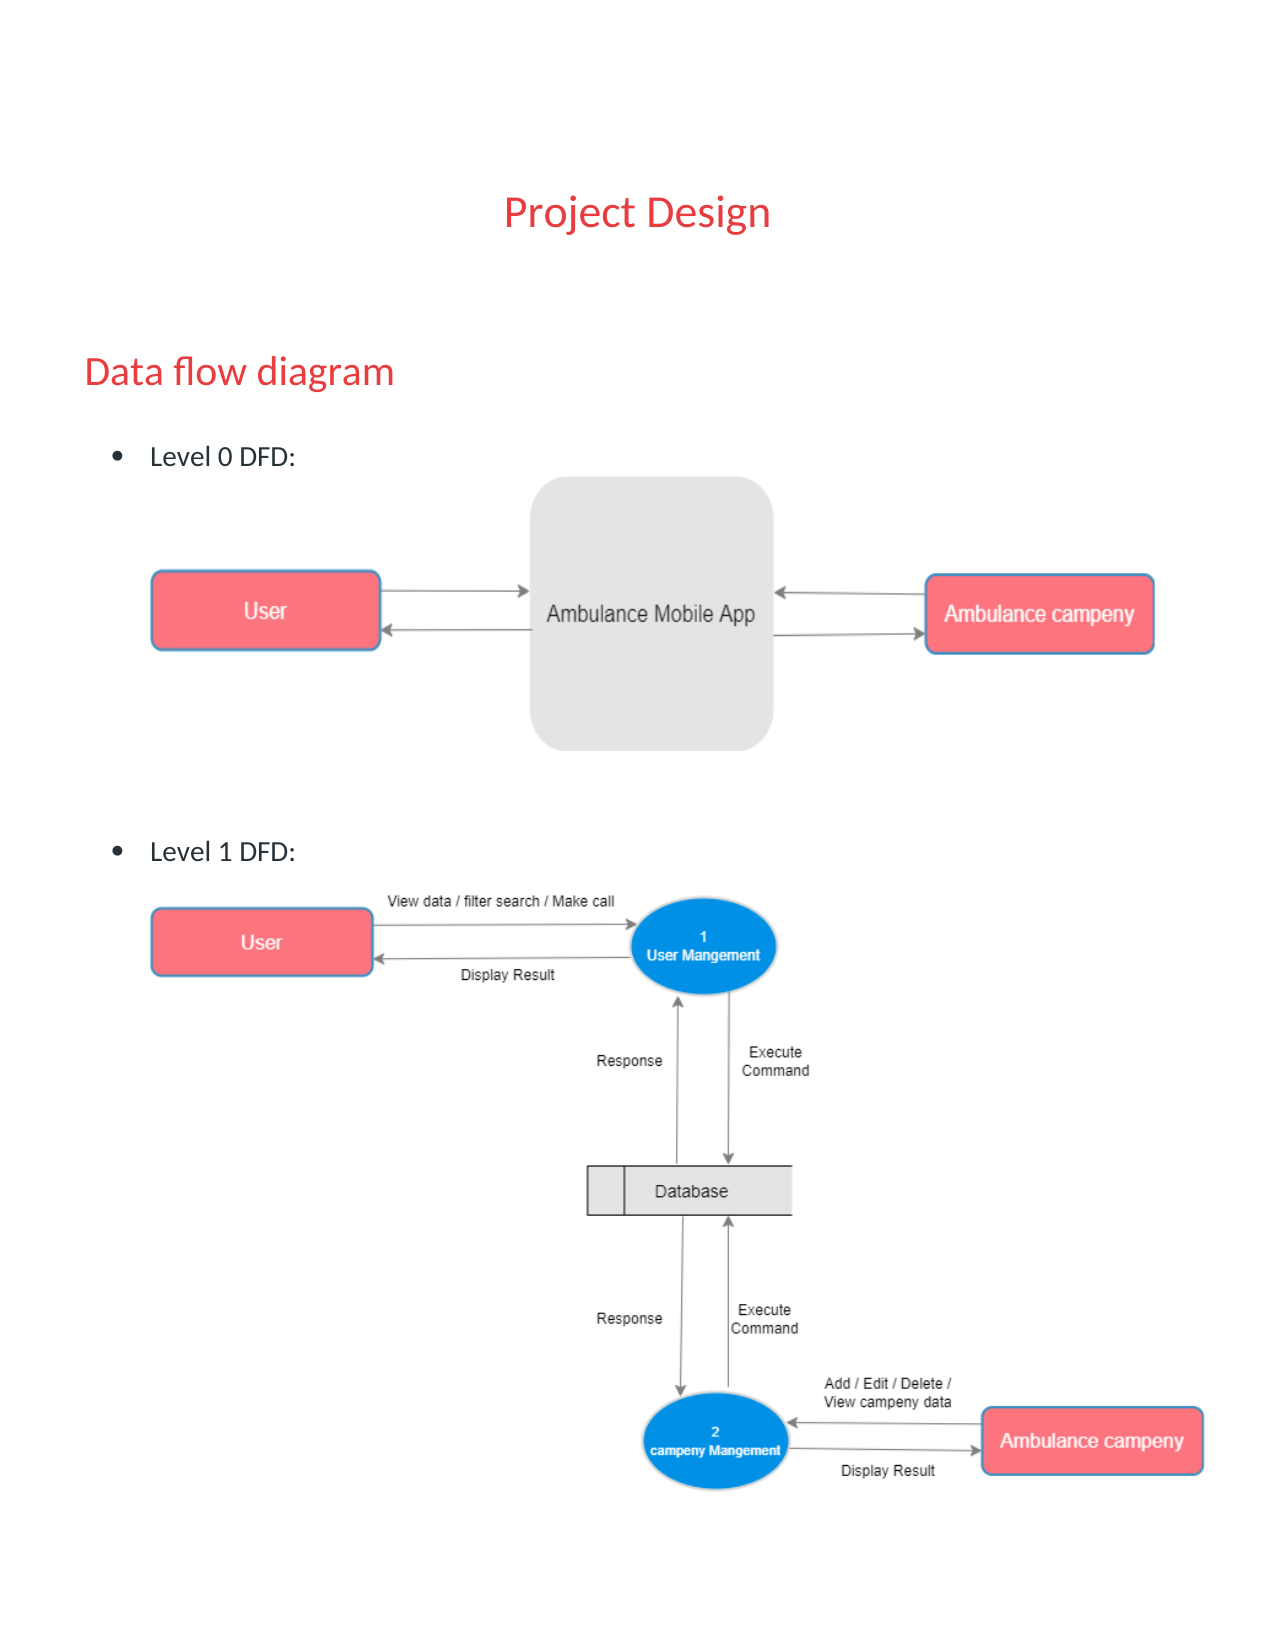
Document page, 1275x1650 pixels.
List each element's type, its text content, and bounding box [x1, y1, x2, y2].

list Level 0 DFD: [112, 438, 1200, 474]
text Project Design [75, 183, 1200, 239]
list Level 1 DFD: [112, 833, 1200, 868]
text Data flow diagram [75, 345, 773, 396]
picture [150, 476, 1155, 751]
picture [150, 871, 1205, 1492]
